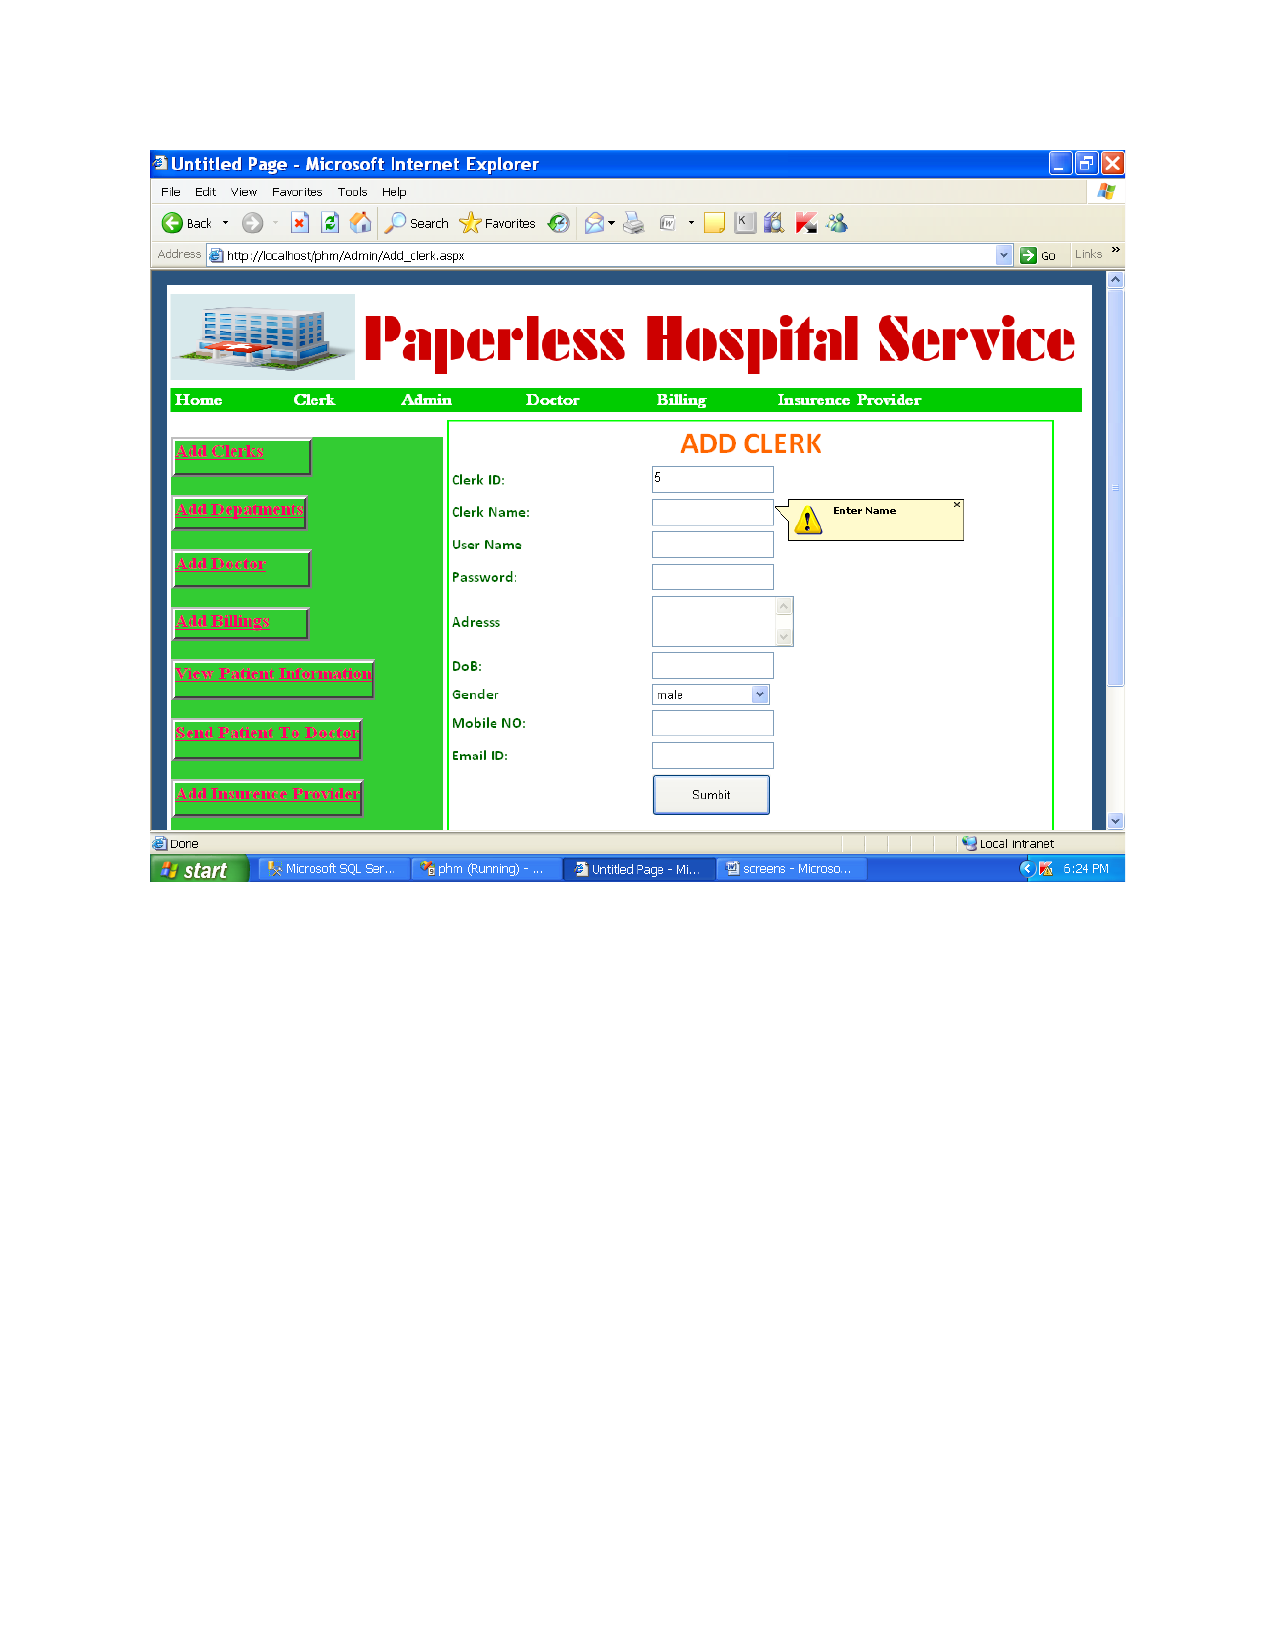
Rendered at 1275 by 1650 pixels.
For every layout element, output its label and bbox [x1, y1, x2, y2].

picture [150, 150, 1125, 882]
